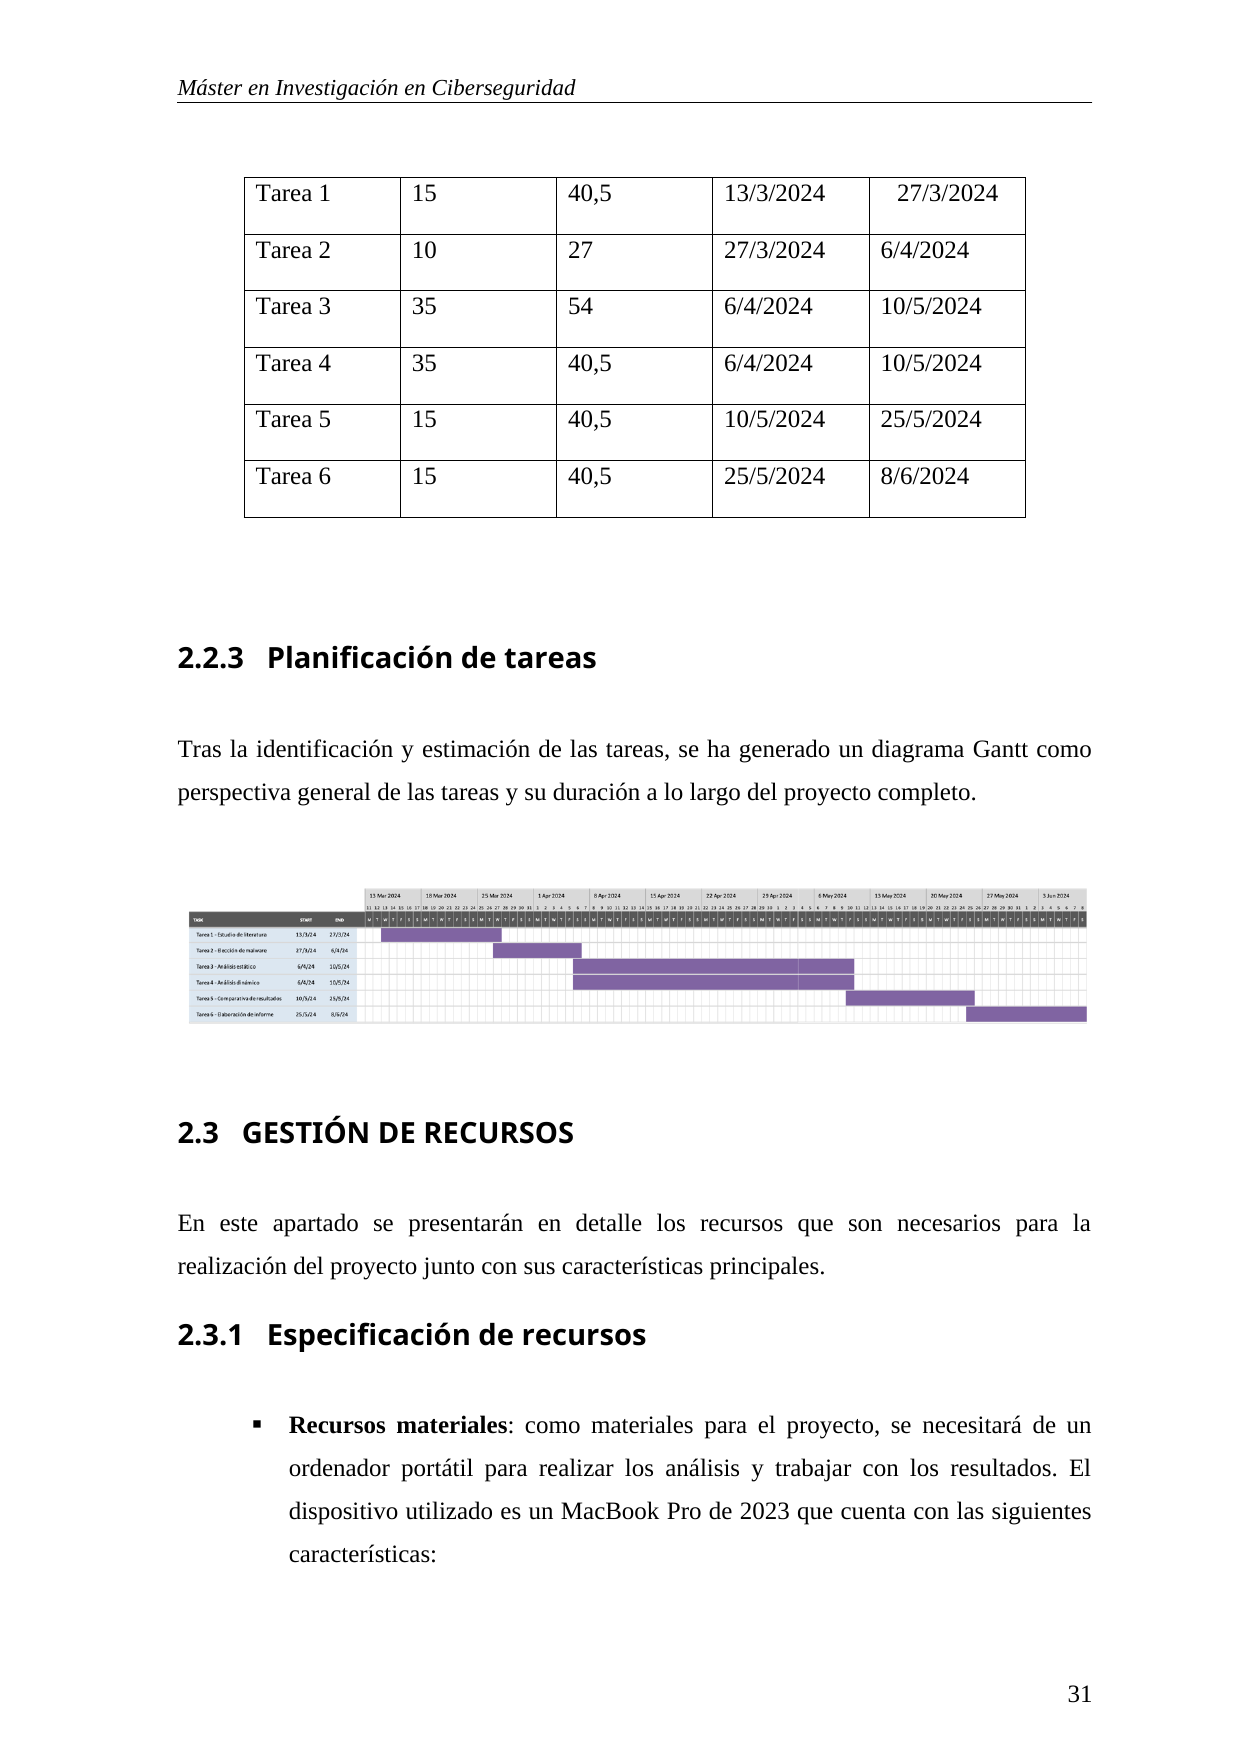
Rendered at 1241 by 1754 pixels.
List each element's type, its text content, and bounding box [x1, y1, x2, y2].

table_cell 15 [401, 461, 556, 517]
table_cell 40,5 [557, 461, 712, 517]
table_cell Tarea 1 [245, 178, 400, 234]
table_cell 40,5 [557, 405, 712, 460]
table_cell 40,5 [557, 178, 712, 234]
table_cell 25/5/2024 [713, 461, 869, 517]
table_cell Tarea 5 [245, 405, 400, 460]
table_cell 10/5/2024 [713, 405, 869, 460]
table_cell 15 [401, 405, 556, 460]
subtitle 2.2.3 Planificación de tareas [177, 637, 1092, 677]
table_cell 15 [401, 178, 556, 234]
table_cell 40,5 [557, 348, 712, 403]
subtitle 2.3.1 Especificación de recursos [177, 1315, 1092, 1354]
text En este apartado se presentarán en detalle los recursos que son necesarios para la realización del proyecto junto con sus características principales. [177, 1208, 1092, 1279]
subtitle 2.3 GESTIÓN DE RECURSOS [177, 1112, 1092, 1152]
table_cell 8/6/2024 [870, 461, 1025, 517]
table_cell 6/4/2024 [713, 291, 869, 347]
table_cell Tarea 6 [245, 461, 400, 517]
table_cell 25/5/2024 [870, 405, 1025, 460]
table_cell 35 [401, 291, 556, 347]
table_cell 27 [557, 235, 712, 290]
table_cell Tarea 3 [245, 291, 400, 347]
picture [177, 874, 1097, 1034]
table_cell 6/4/2024 [870, 235, 1025, 290]
table_cell Tarea 2 [245, 235, 400, 290]
table_cell 13/3/2024 [713, 178, 869, 234]
table_cell 35 [401, 348, 556, 403]
table_cell 54 [557, 291, 712, 347]
table_cell 10 [401, 235, 556, 290]
table_cell 27/3/2024 [870, 178, 1025, 234]
table_cell 10/5/2024 [870, 291, 1025, 347]
table_cell Tarea 4 [245, 348, 400, 403]
table_cell 27/3/2024 [713, 235, 869, 290]
list Recursos materiales: como materiales para el proyecto, se necesitará de un ordenador portátil para realizar los análisis y trabajar con los resultados. El dispositivo utilizado es un MacBook Pro de 2023 que cuenta con las siguientes características: [251, 1410, 1092, 1568]
table_cell 10/5/2024 [870, 348, 1025, 403]
text Tras la identificación y estimación de las tareas, se ha generado un diagrama Gantt como perspectiva general de las tareas y su duración a lo largo del proyecto completo. [177, 734, 1092, 806]
table_cell 6/4/2024 [713, 348, 869, 403]
